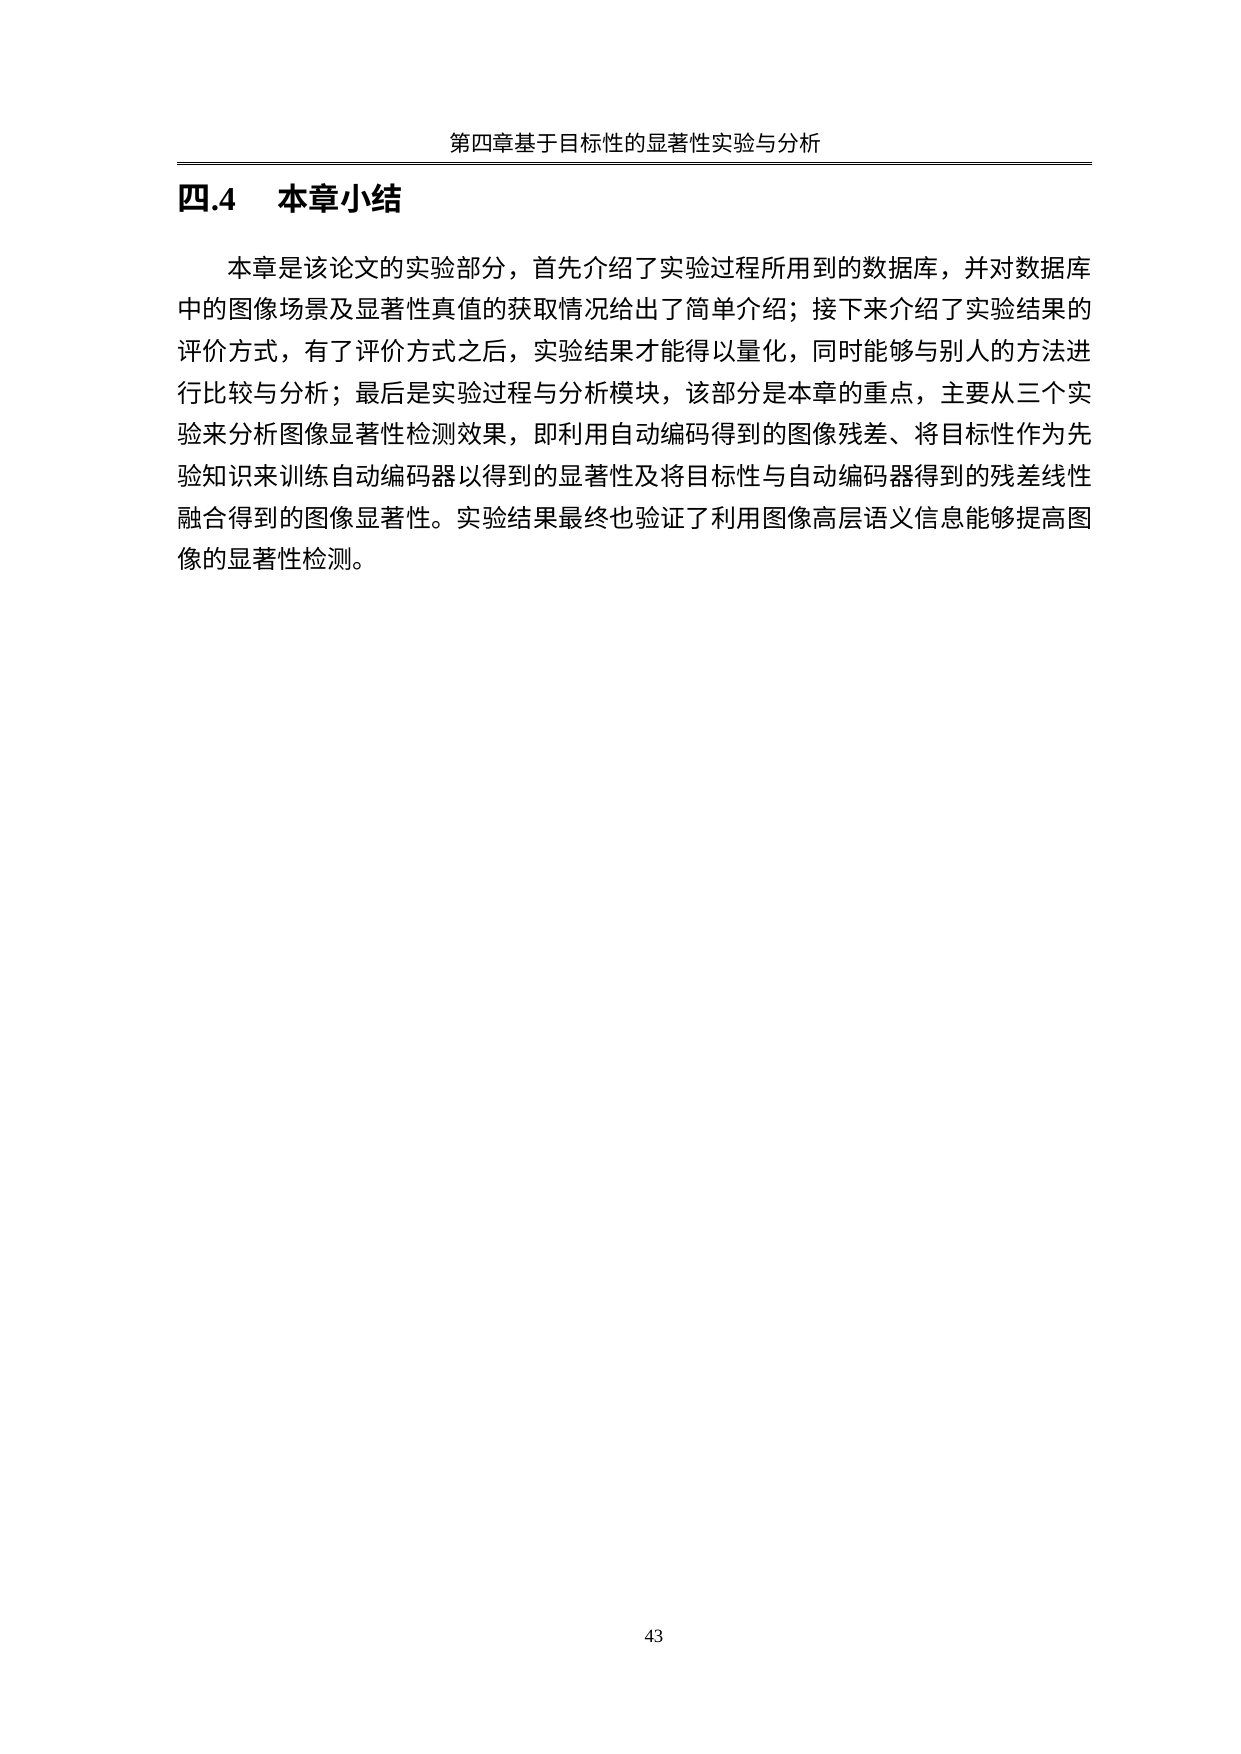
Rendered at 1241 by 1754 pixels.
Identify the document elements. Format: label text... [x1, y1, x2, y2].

text 本章是该论文的实验部分，首先介绍了实验过程所用到的数据库，并对数据库中的图像场景及显著性真值的获取情况给出了简单介绍；接下来介绍了实验结果的评价方式，有了评价方式之后，实验结果才能得以量化，同时能够与别人的方法进行比较与分析；最后是实验过程与分析模块，该部分是本章的重点，主要从三个实验来分析图像显著性检测效果，即利用自动编码得到的图像残差、将目标性作为先验知识来训练自动编码器以得到的显著性及将目标性与自动编码器得到的残差线性融合得到的图像显著性。实验结果最终也验证了利用图像高层语义信息能够提高图像的显著性检测。 [177, 244, 1092, 577]
subtitle 本章小结 [177, 177, 1092, 219]
